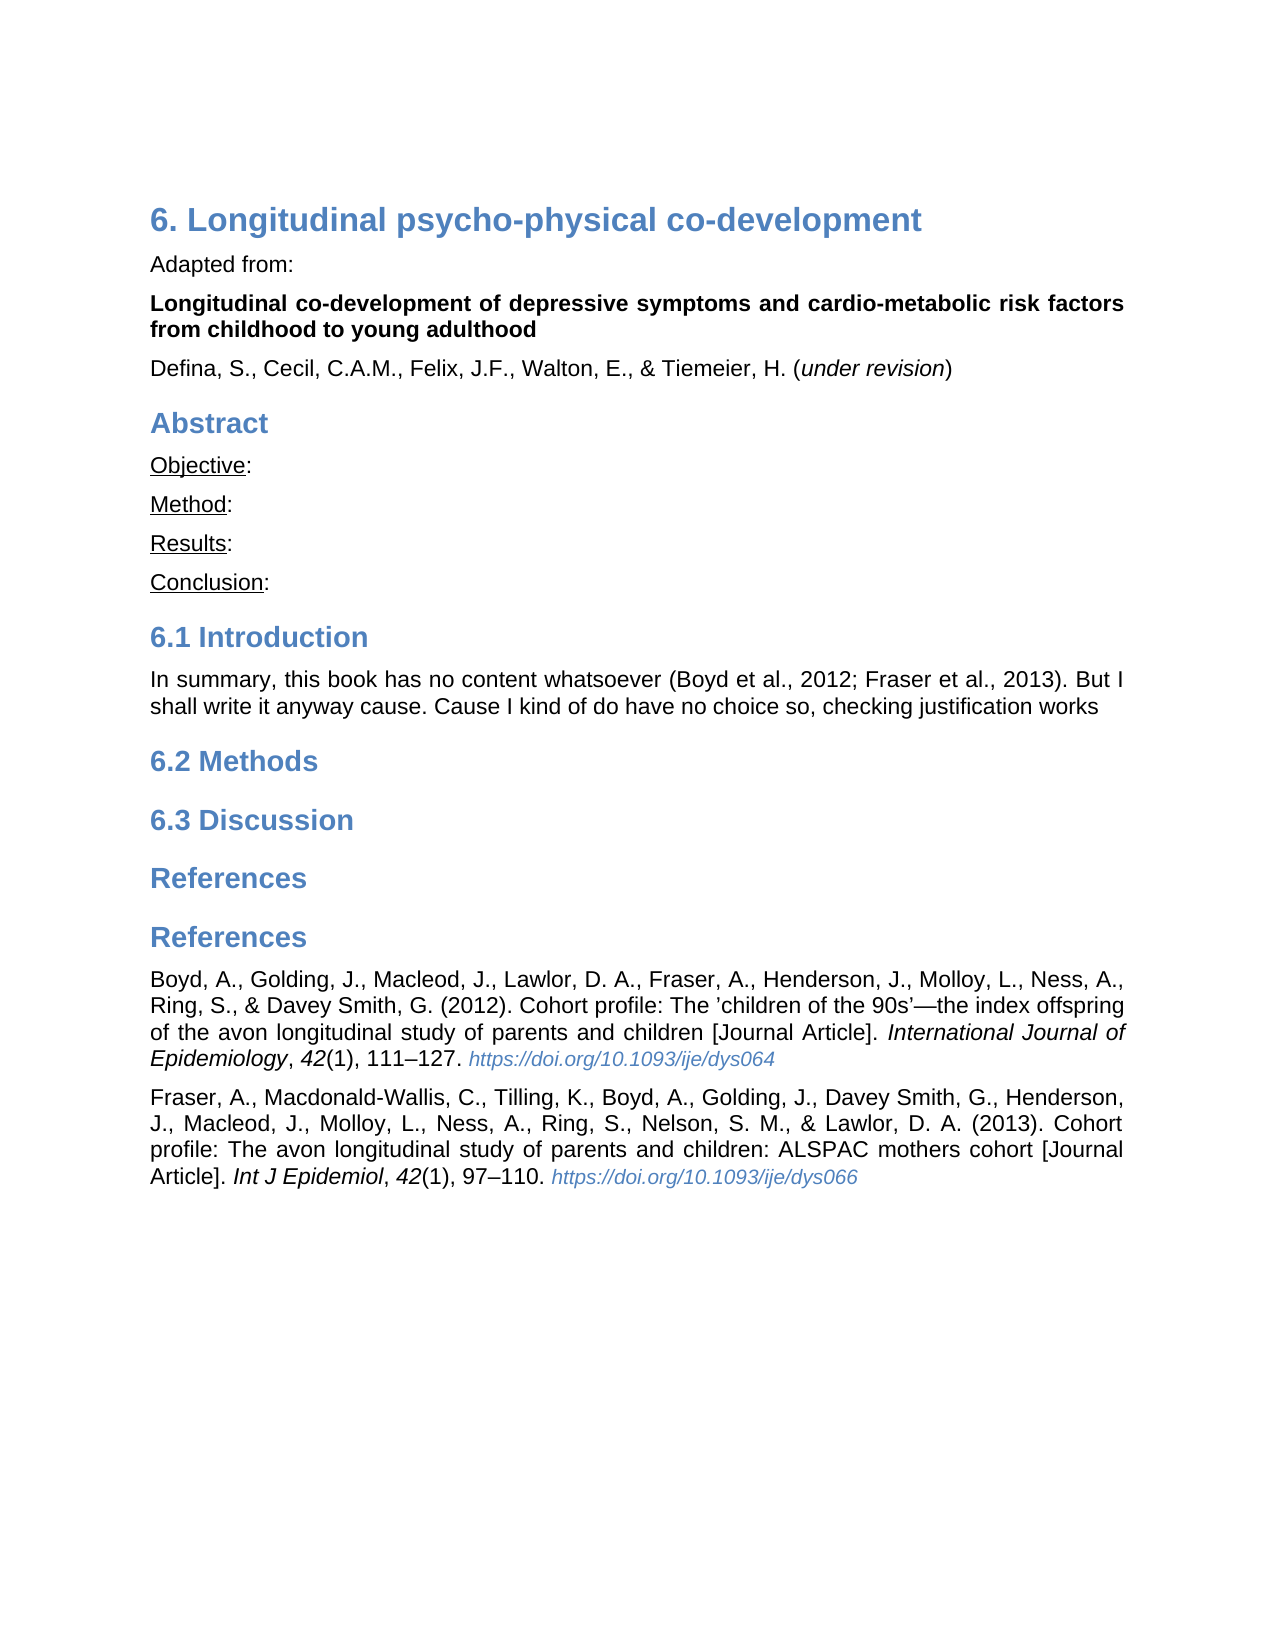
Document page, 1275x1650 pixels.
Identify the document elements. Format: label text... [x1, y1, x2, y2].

text Objective: [150, 452, 1125, 479]
text Defina, S., Cecil, C.A.M., Felix, J.F., Walton, E., & Tiemeier, H. (under revision) [150, 355, 1125, 381]
text Adapted from: [150, 251, 1125, 277]
text Boyd, A., Golding, J., Macleod, J., Lawlor, D. A., Fraser, A., Henderson, J., Molloy, L., Ness, A., Ring, S., & Davey Smith, G. (2012). Cohort profile: The ’children of the 90s’—the index offspring of the avon longitudinal study of parents and children [Journal Article]. International Journal of Epidemiology, 42(1), 111–127. https://doi.org/10.1093/ije/dys064 [150, 966, 1125, 1071]
subtitle 6.2 Methods [150, 744, 1125, 778]
text Fraser, A., Macdonald-Wallis, C., Tilling, K., Boyd, A., Golding, J., Davey Smith, G., Henderson, J., Macleod, J., Molloy, L., Ness, A., Ring, S., Nelson, S. M., & Lawlor, D. A. (2013). Cohort profile: The avon longitudinal study of parents and children: ALSPAC mothers cohort [Journal Article]. Int J Epidemiol, 42(1), 97–110. https://doi.org/10.1093/ije/dys066 [150, 1084, 1125, 1189]
text Conclusion: [150, 569, 1125, 595]
subtitle Abstract [150, 406, 1125, 440]
subtitle 6. Longitudinal psycho-physical co-development [150, 200, 1125, 238]
text Longitudinal co-development of depressive symptoms and cardio-metabolic risk factors from childhood to young adulthood [150, 290, 1125, 342]
subtitle References [150, 861, 1125, 895]
subtitle 6.1 Introduction [150, 620, 1125, 654]
text Results: [150, 530, 1125, 556]
text Method: [150, 491, 1125, 518]
subtitle 6.3 Discussion [150, 803, 1125, 836]
text In summary, this book has no content whatsoever (Boyd et al., 2012; Fraser et al., 2013). But I shall write it anyway cause. Cause I kind of do have no choice so, checking justification works [150, 666, 1125, 719]
subtitle References [150, 920, 1125, 953]
